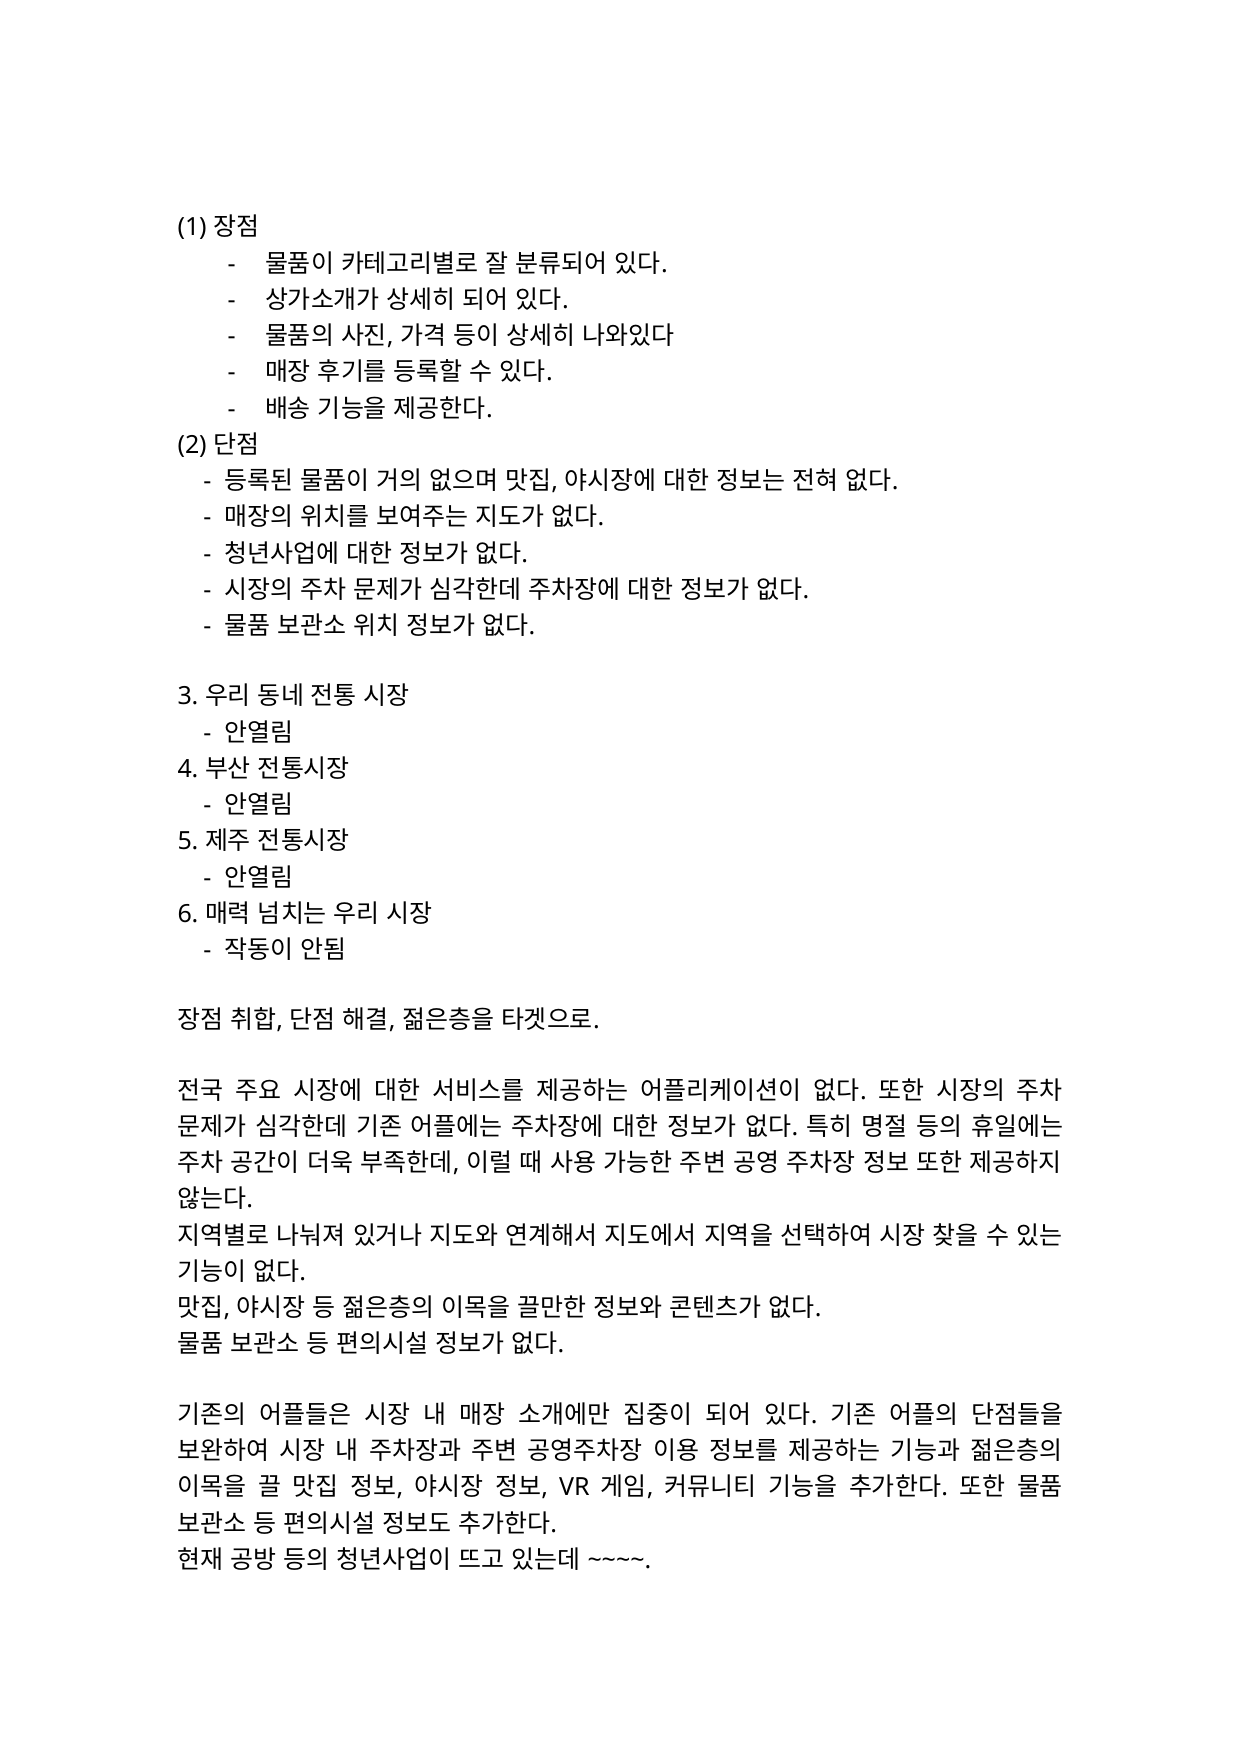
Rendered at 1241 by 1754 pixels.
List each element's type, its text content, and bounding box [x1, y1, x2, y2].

text - 안열림 [177, 784, 1063, 821]
text - 안열림 [177, 712, 1063, 748]
text - 안열림 [177, 857, 1063, 893]
text 지역별로 나눠져 있거나 지도와 연계해서 지도에서 지역을 선택하여 시장 찾을 수 있는 기능이 없다. [177, 1215, 1063, 1288]
list 매장 후기를 등록할 수 있다. [227, 352, 1063, 388]
text (2) 단점 [177, 424, 1063, 461]
text 현재 공방 등의 청년사업이 뜨고 있는데 ~~~~. [177, 1539, 1063, 1576]
text 3. 우리 동네 전통 시장 [177, 676, 1063, 712]
text - 매장의 위치를 보여주는 지도가 없다. [177, 497, 1063, 533]
list 상가소개가 상세히 되어 있다. [227, 279, 1063, 316]
list 물품이 카테고리별로 잘 분류되어 있다. [227, 243, 1063, 279]
text - 청년사업에 대한 정보가 없다. [177, 533, 1063, 569]
text 5. 제주 전통시장 [177, 821, 1063, 857]
text 전국 주요 시장에 대한 서비스를 제공하는 어플리케이션이 없다. 또한 시장의 주차 문제가 심각한데 기존 어플에는 주차장에 대한 정보가 없다. 특히 명절 등의 휴일에는 주차 공간이 더욱 부족한데, 이럴 때 사용 가능한 주변 공영 주차장 정보 또한 제공하지 않는다. [177, 1070, 1063, 1215]
text 물품 보관소 등 편의시설 정보가 없다. [177, 1324, 1063, 1360]
text - 등록된 물품이 거의 없으며 맛집, 야시장에 대한 정보는 전혀 없다. [177, 461, 1063, 497]
text (1) 장점 [177, 207, 1063, 243]
text - 물품 보관소 위치 정보가 없다. [177, 606, 1063, 642]
text 맛집, 야시장 등 젊은층의 이목을 끌만한 정보와 콘텐츠가 없다. [177, 1288, 1063, 1324]
text - 작동이 안됨 [177, 929, 1063, 966]
text 6. 매력 넘치는 우리 시장 [177, 893, 1063, 929]
text - 시장의 주차 문제가 심각한데 주차장에 대한 정보가 없다. [177, 569, 1063, 606]
text 기존의 어플들은 시장 내 매장 소개에만 집중이 되어 있다. 기존 어플의 단점들을 보완하여 시장 내 주차장과 주변 공영주차장 이용 정보를 제공하는 기능과 젊은층의 이목을 끌 맛집 정보, 야시장 정보, VR 게임, 커뮤니티 기능을 추가한다. 또한 물품 보관소 등 편의시설 정보도 추가한다. [177, 1394, 1063, 1539]
text 장점 취합, 단점 해결, 젊은층을 타겟으로. [177, 1000, 1063, 1036]
list 물품의 사진, 가격 등이 상세히 나와있다 [227, 316, 1063, 352]
text 4. 부산 전통시장 [177, 748, 1063, 784]
list 배송 기능을 제공한다. [227, 388, 1063, 424]
